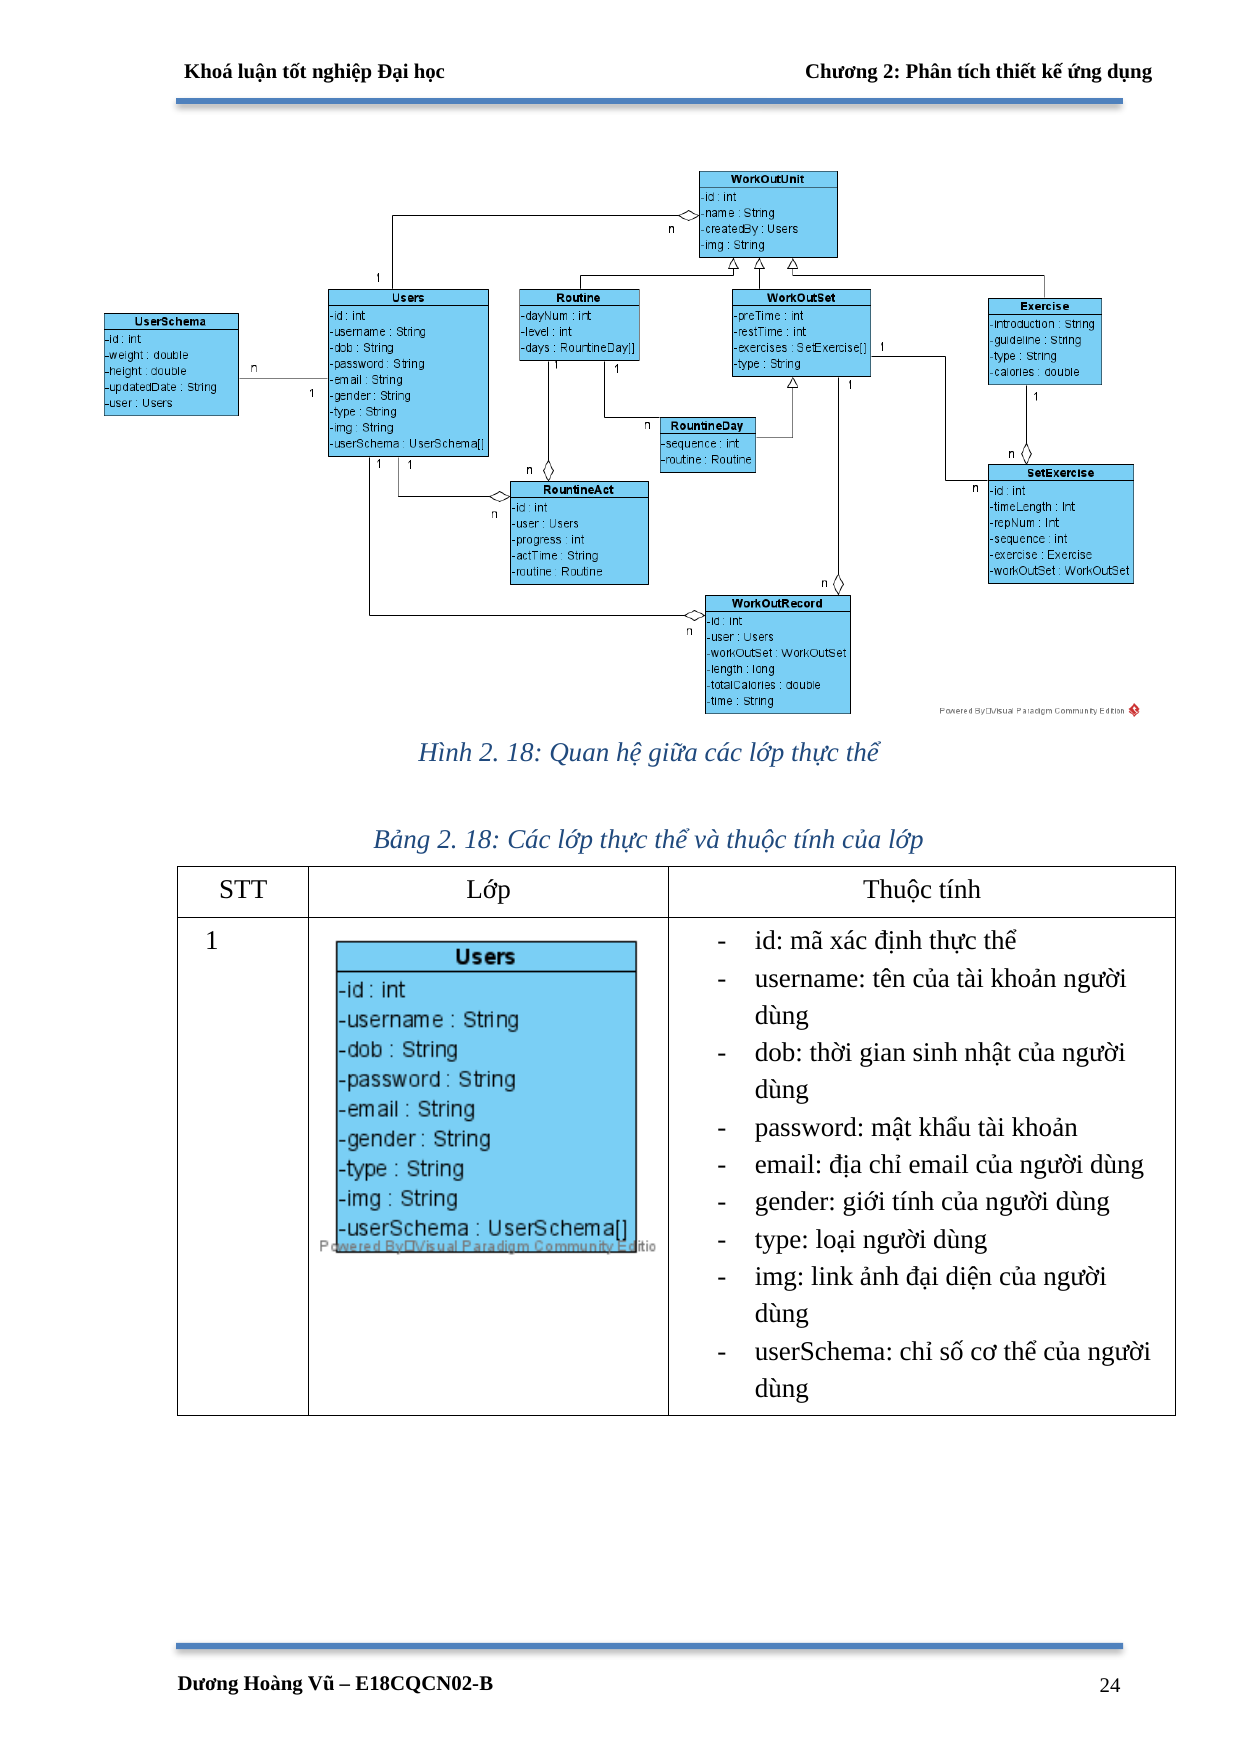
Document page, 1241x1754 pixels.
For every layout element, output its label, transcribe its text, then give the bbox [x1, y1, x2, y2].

picture [94, 161, 1144, 724]
table_header Thuộc tính [669, 867, 1175, 917]
table_cell id: mã xác định thực thể username: tên của tài khoản người dùng dob: thời gian sinh nhật của người dùng password: mật khẩu tài khoản email: địa chỉ email của người dùng gender: giới tính của người dùng type: loại người dùng img: link ảnh đại diện của người dùng userSchema: chỉ số cơ thể của người dùng [669, 918, 1175, 1414]
table_header STT [178, 867, 308, 917]
table_cell [309, 918, 668, 1414]
text Bảng 2. : Các lớp thực thể và thuộc tính của lớp [177, 823, 1122, 854]
text Hình 2. : Quan hệ giữa các lớp thực thể [177, 736, 1122, 767]
table_header Lớp [309, 867, 668, 917]
table_cell [178, 918, 308, 1414]
picture [319, 924, 656, 1272]
